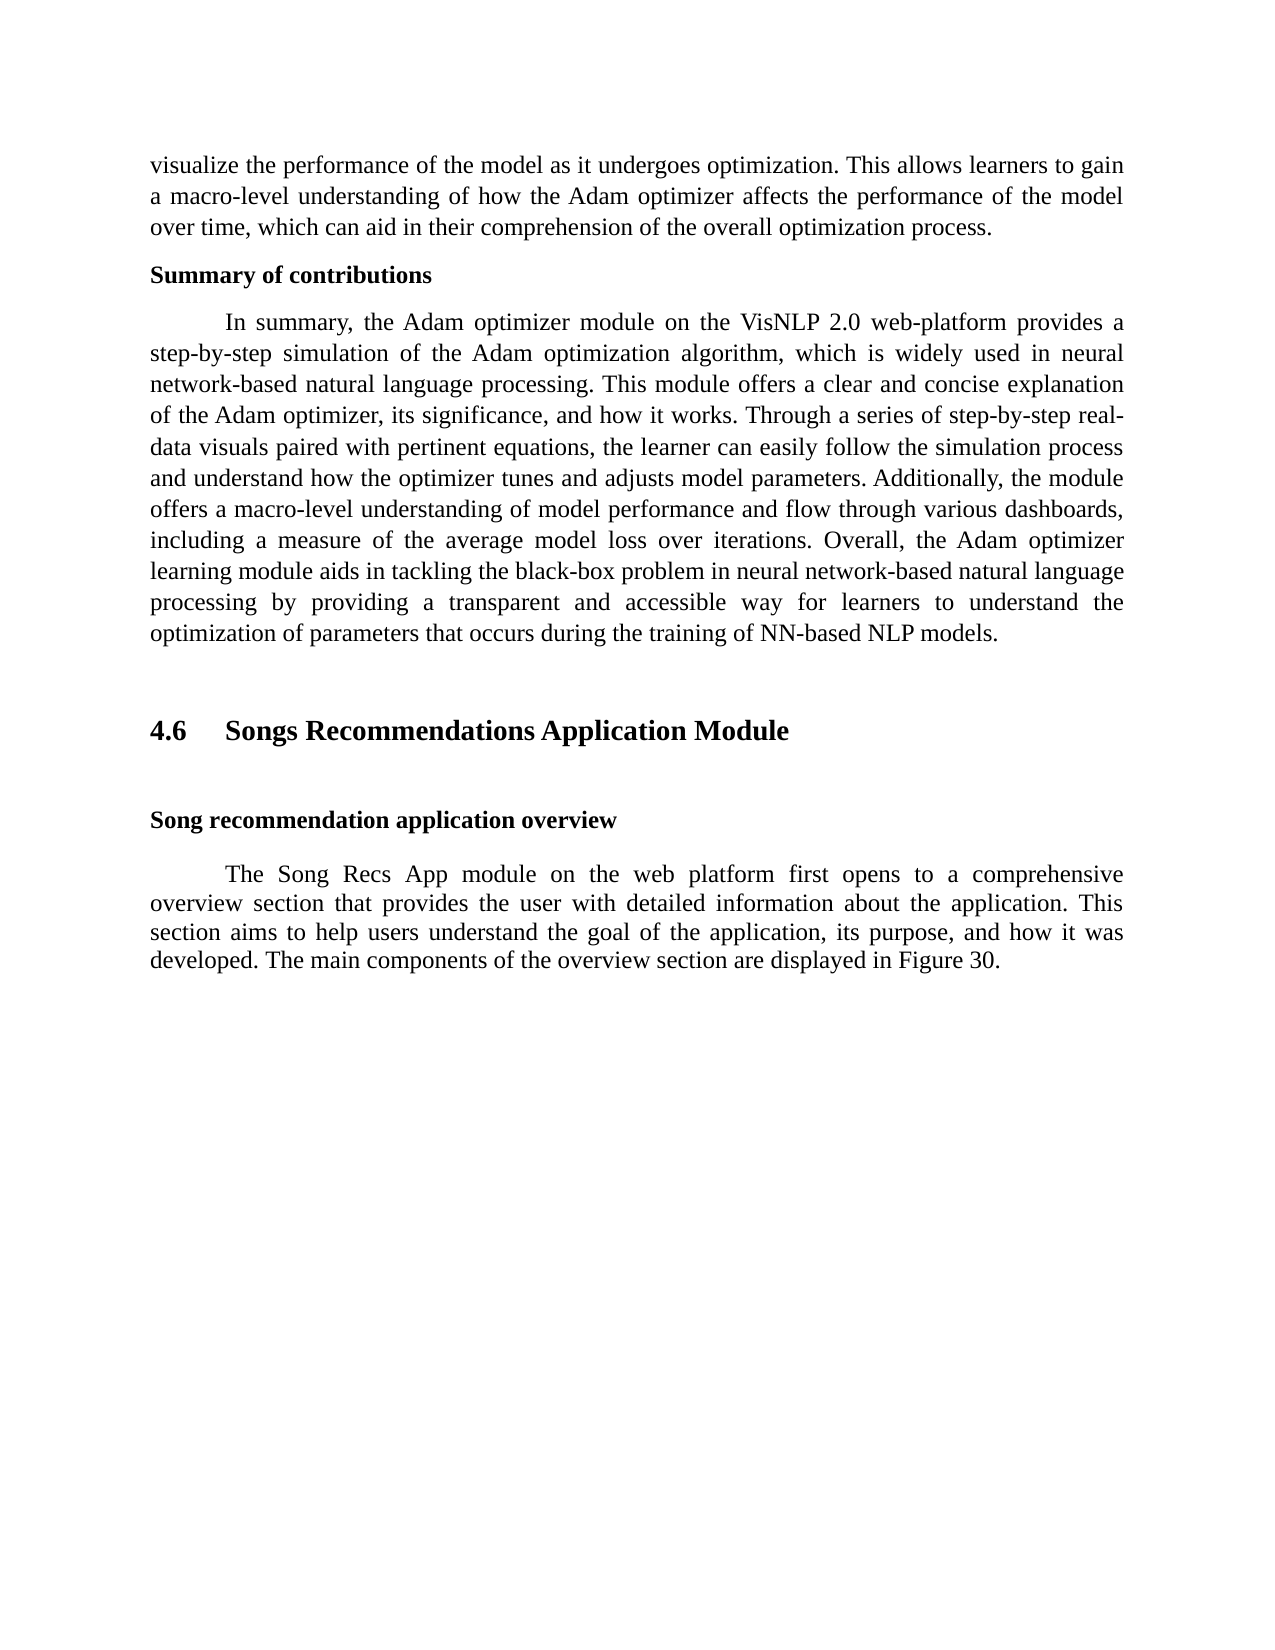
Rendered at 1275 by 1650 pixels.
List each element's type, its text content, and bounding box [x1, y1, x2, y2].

text Song recommendation application overview [150, 806, 1125, 834]
text In summary, the Adam optimizer module on the VisNLP 2.0 web-platform provides a step-by-step simulation of the Adam optimization algorithm, which is widely used in neural network-based natural language processing. This module offers a clear and concise explanation of the Adam optimizer, its significance, and how it works. Through a series of step-by-step real-data visuals paired with pertinent equations, the learner can easily follow the simulation process and understand how the optimizer tunes and adjusts model parameters. Additionally, the module offers a macro-level understanding of model performance and flow through various dashboards, including a measure of the average model loss over iterations. Overall, the Adam optimizer learning module aids in tackling the black-box problem in neural network-based natural language processing by providing a transparent and accessible way for learners to understand the optimization of parameters that occurs during the training of NN-based NLP models. [150, 307, 1125, 647]
text Summary of contributions [150, 260, 1125, 288]
text The Song Recs App module on the web platform first opens to a comprehensive overview section that provides the user with detailed information about the application. This section aims to help users understand the goal of the application, its purpose, and how it was developed. The main components of the overview section are displayed in Figure 30. [150, 859, 1125, 974]
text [150, 150, 1125, 241]
subtitle 4.6 Songs Recommendations Application Module [150, 713, 1125, 747]
